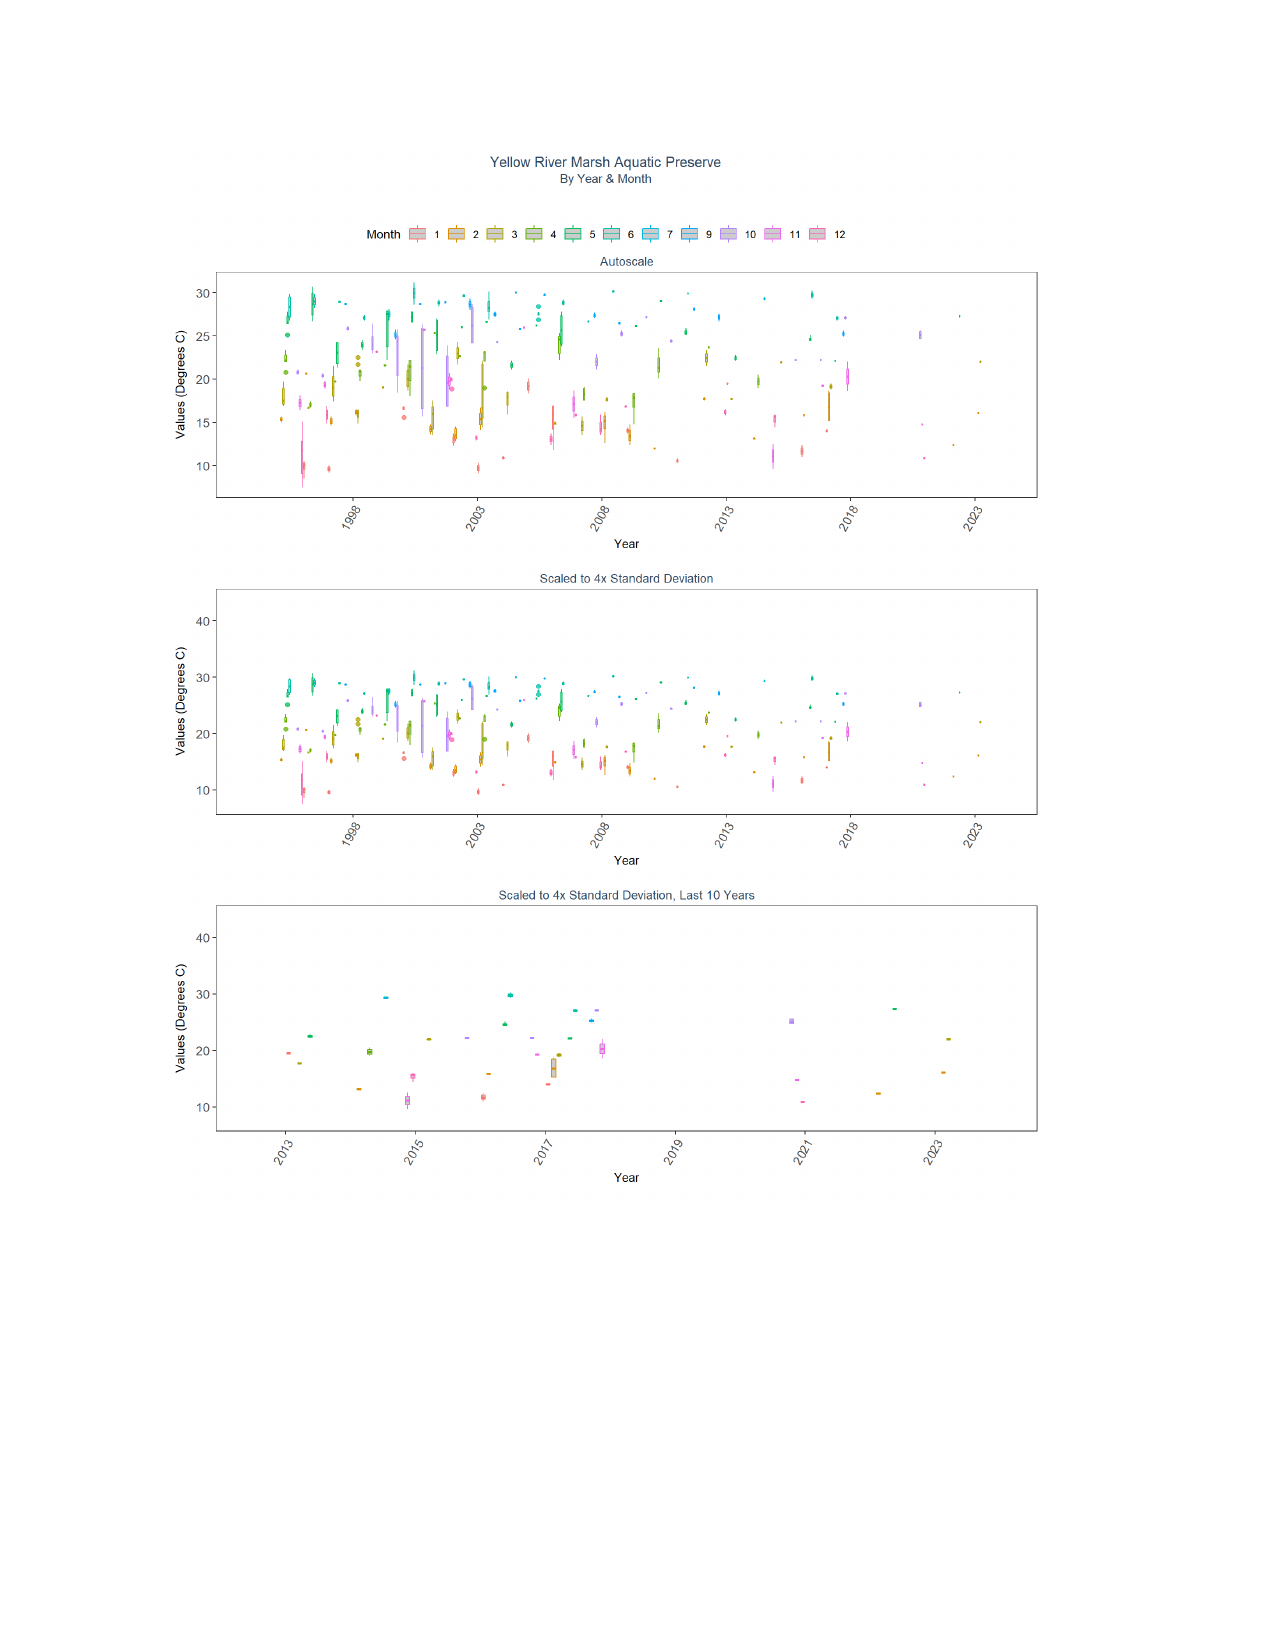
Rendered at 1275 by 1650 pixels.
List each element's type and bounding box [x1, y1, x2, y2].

picture [168, 150, 1044, 1200]
